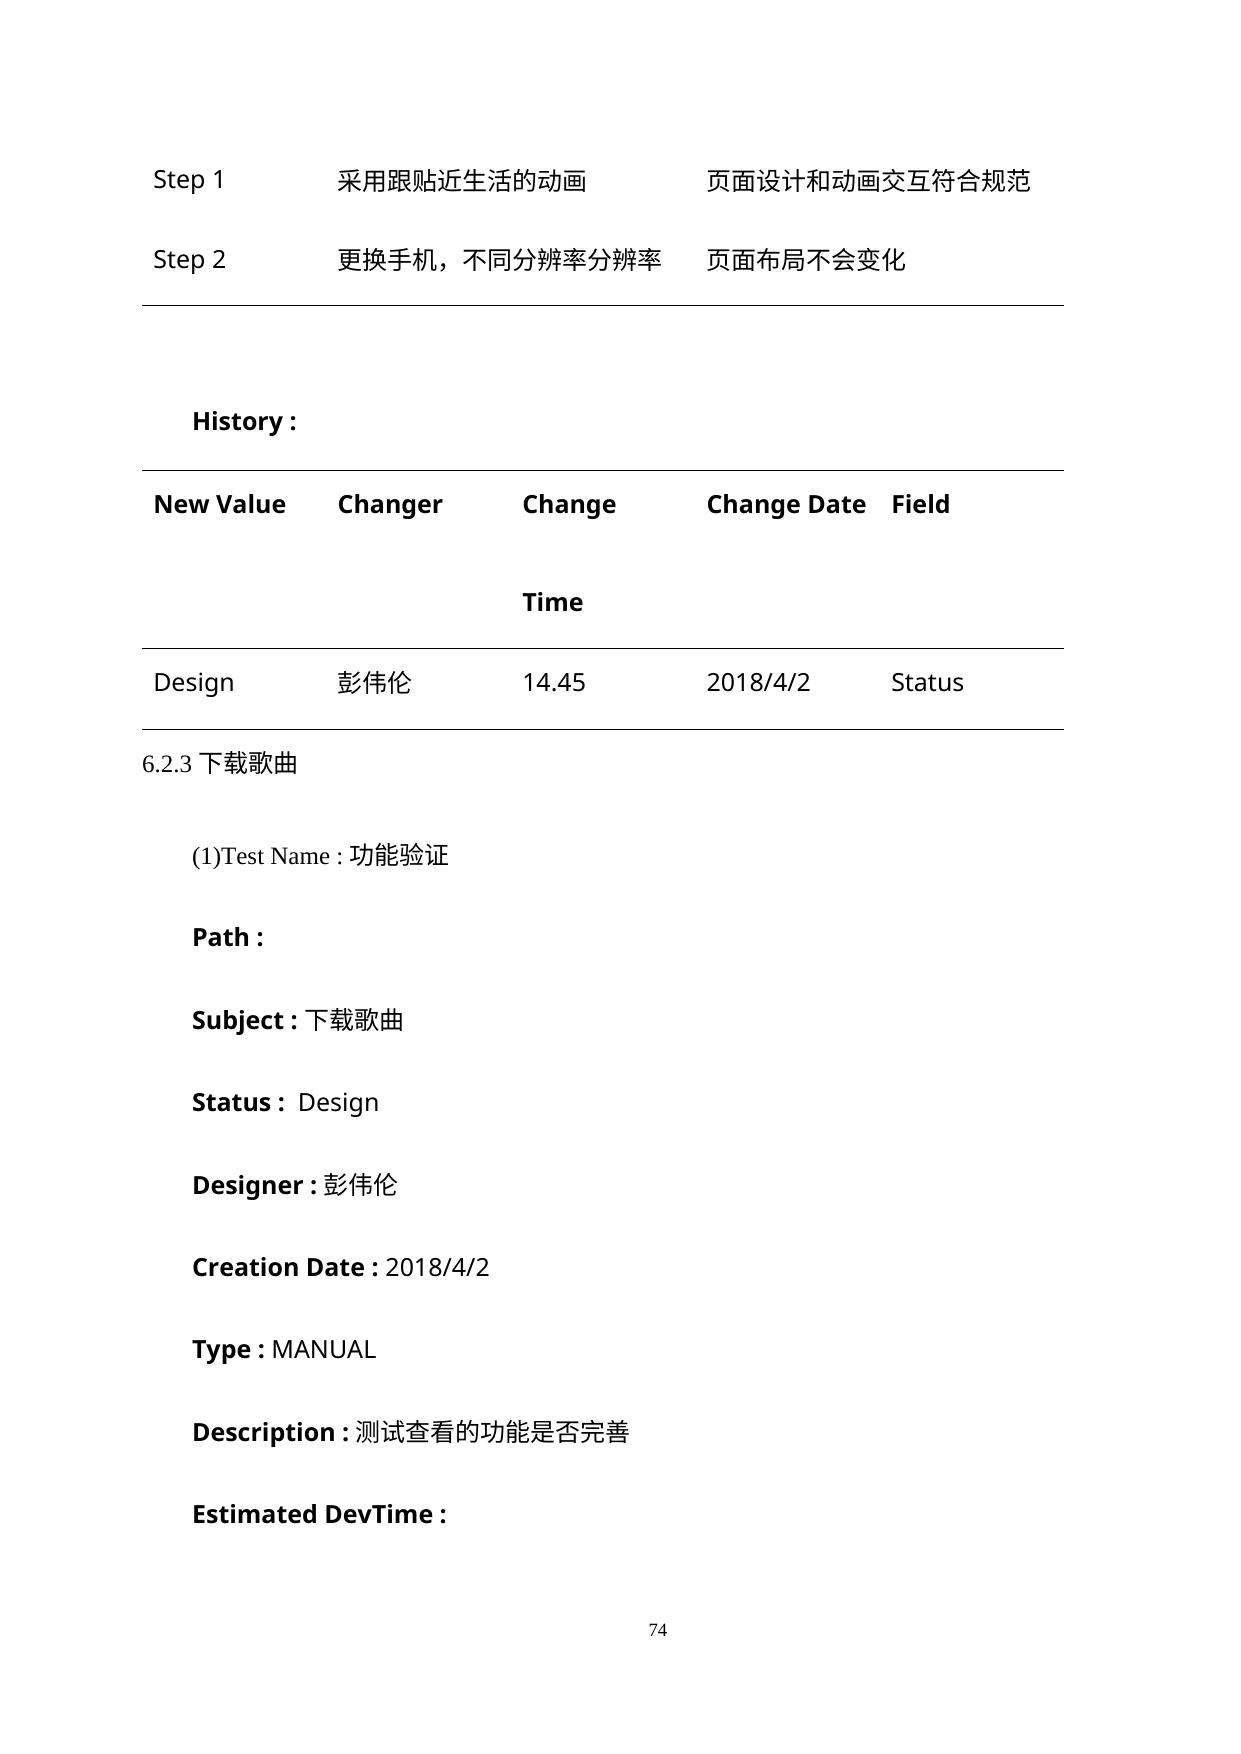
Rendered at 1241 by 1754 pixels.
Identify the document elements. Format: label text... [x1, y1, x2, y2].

table_cell 彭伟伦 [326, 649, 511, 728]
table_header Changer [326, 471, 511, 648]
table_cell 页面设计和动画交互符合规范 [695, 146, 1064, 226]
table_cell Step 1 [142, 146, 326, 226]
table_cell 采用跟贴近生活的动画 [326, 146, 695, 226]
subtitle 6.2.3 下载歌曲 [142, 729, 1098, 794]
text Estimated DevTime : [142, 1481, 1098, 1546]
table_header Change Time [511, 471, 695, 648]
table_header Field [880, 471, 1064, 648]
text Subject : 下载歌曲 [142, 986, 1098, 1051]
text Type : MANUAL [142, 1316, 1098, 1381]
table_cell 页面布局不会变化 [695, 226, 1064, 305]
table_header New Value [142, 471, 326, 648]
text Path : [142, 904, 1098, 969]
text Creation Date : 2018/4/2 [142, 1234, 1098, 1299]
table_cell Design [142, 649, 326, 728]
table_header Change Date [695, 471, 880, 648]
table_cell 14.45 [511, 649, 695, 728]
text Designer : 彭伟伦 [142, 1151, 1098, 1216]
table_cell 更换手机，不同分辨率分辨率 [326, 226, 695, 305]
text Status : Design [142, 1069, 1098, 1134]
table_cell Step 2 [142, 226, 326, 305]
text Description : 测试查看的功能是否完善 [142, 1398, 1098, 1463]
table_cell Status [880, 649, 1064, 728]
text (1)Test Name : 功能验证 [142, 821, 1098, 886]
text History : [142, 388, 1098, 453]
table_cell 2018/4/2 [695, 649, 880, 728]
